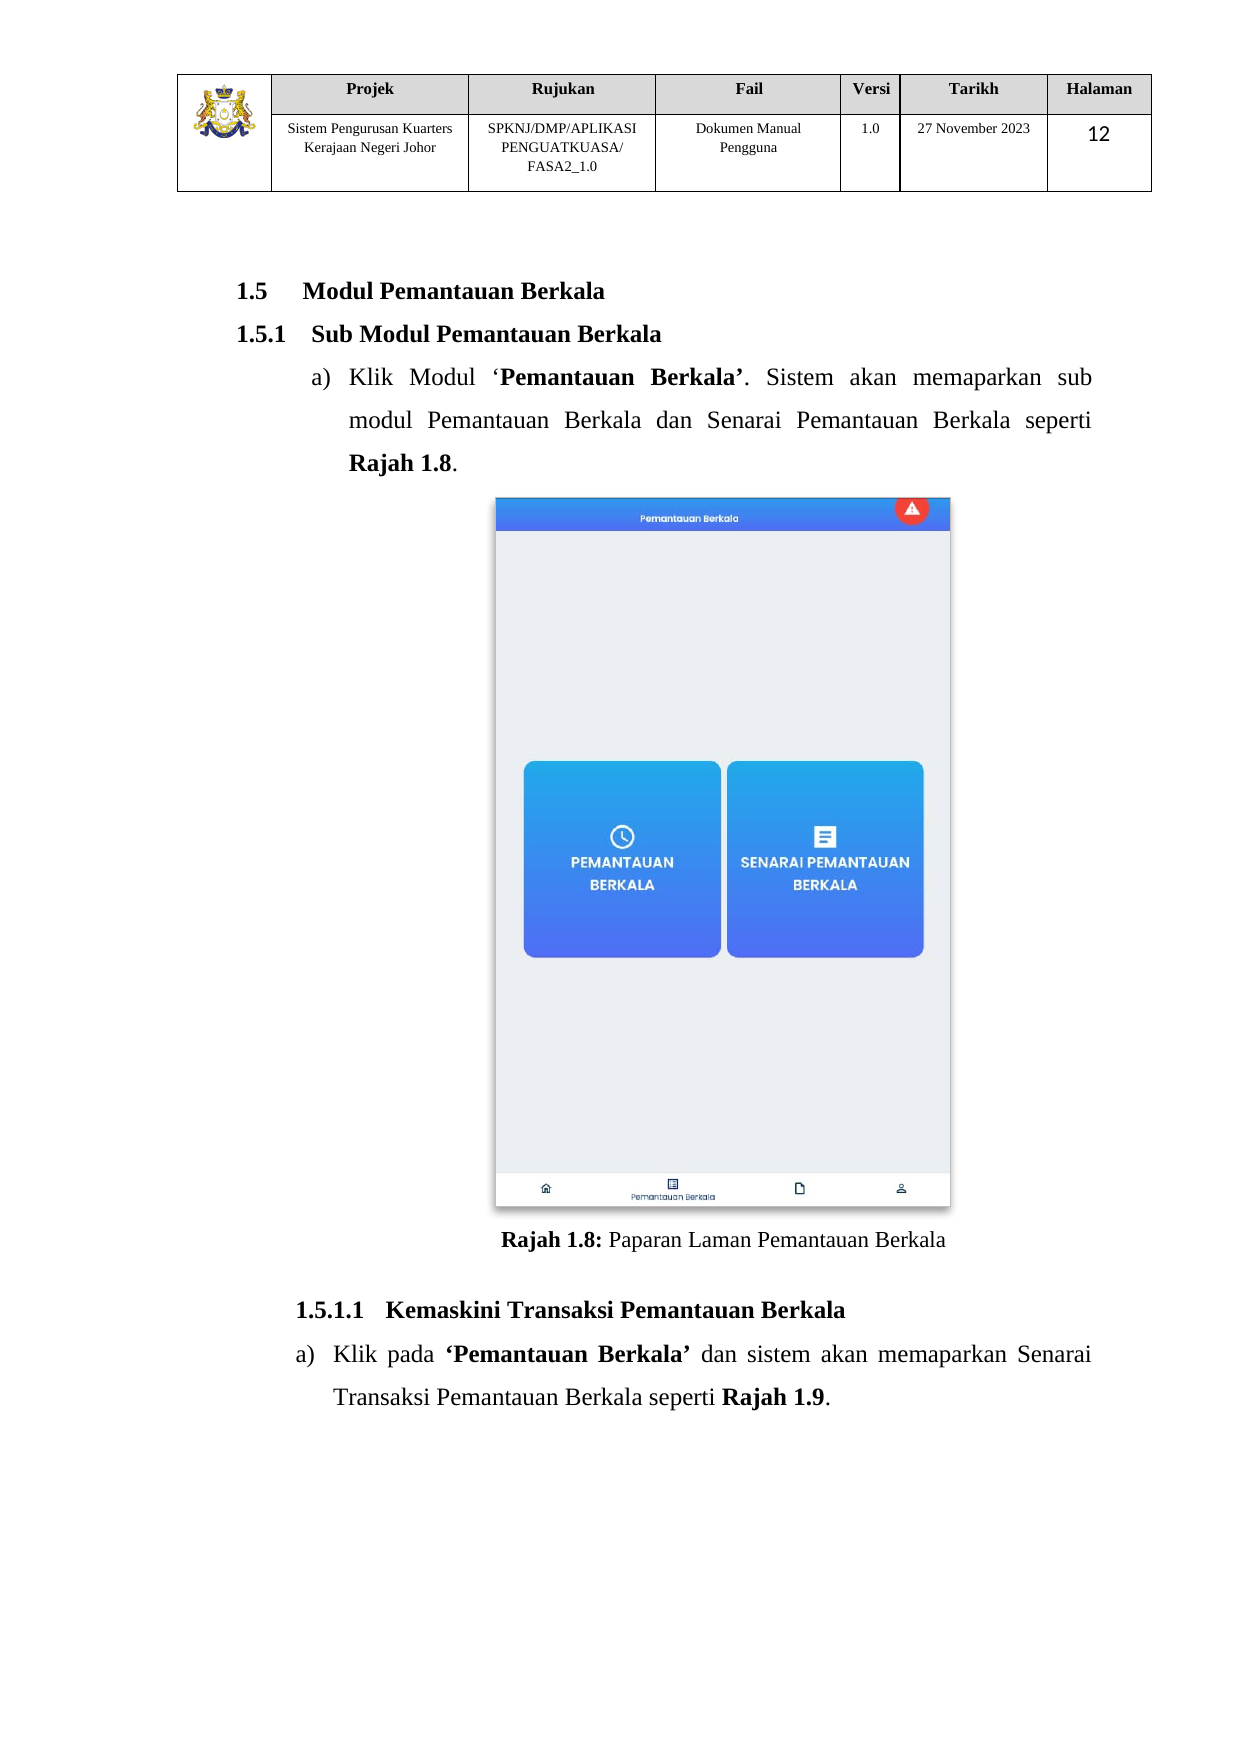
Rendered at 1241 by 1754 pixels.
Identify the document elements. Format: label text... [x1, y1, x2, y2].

list Klik Modul ‘Pemantauan Berkala’. Sistem akan memaparkan sub modul Pemantauan Berkala dan Senarai Pemantauan Berkala seperti Rajah 1.8. [311, 362, 1092, 477]
table_cell Rajah 1.8: Paparan Laman Pemantauan Berkala [354, 1226, 1092, 1252]
list Klik pada ‘Pemantauan Berkala’ dan sistem akan memaparkan Senarai Transaksi Pemantauan Berkala seperti Rajah 1.9. [295, 1339, 1092, 1411]
picture [193, 79, 256, 146]
table_header [354, 492, 1092, 1226]
subtitle Modul Pemantauan Berkala [236, 276, 1092, 305]
picture [496, 498, 950, 1206]
subtitle Sub Modul Pemantauan Berkala [236, 319, 1092, 348]
subtitle Kemaskini Transaksi Pemantauan Berkala [295, 1296, 1092, 1324]
